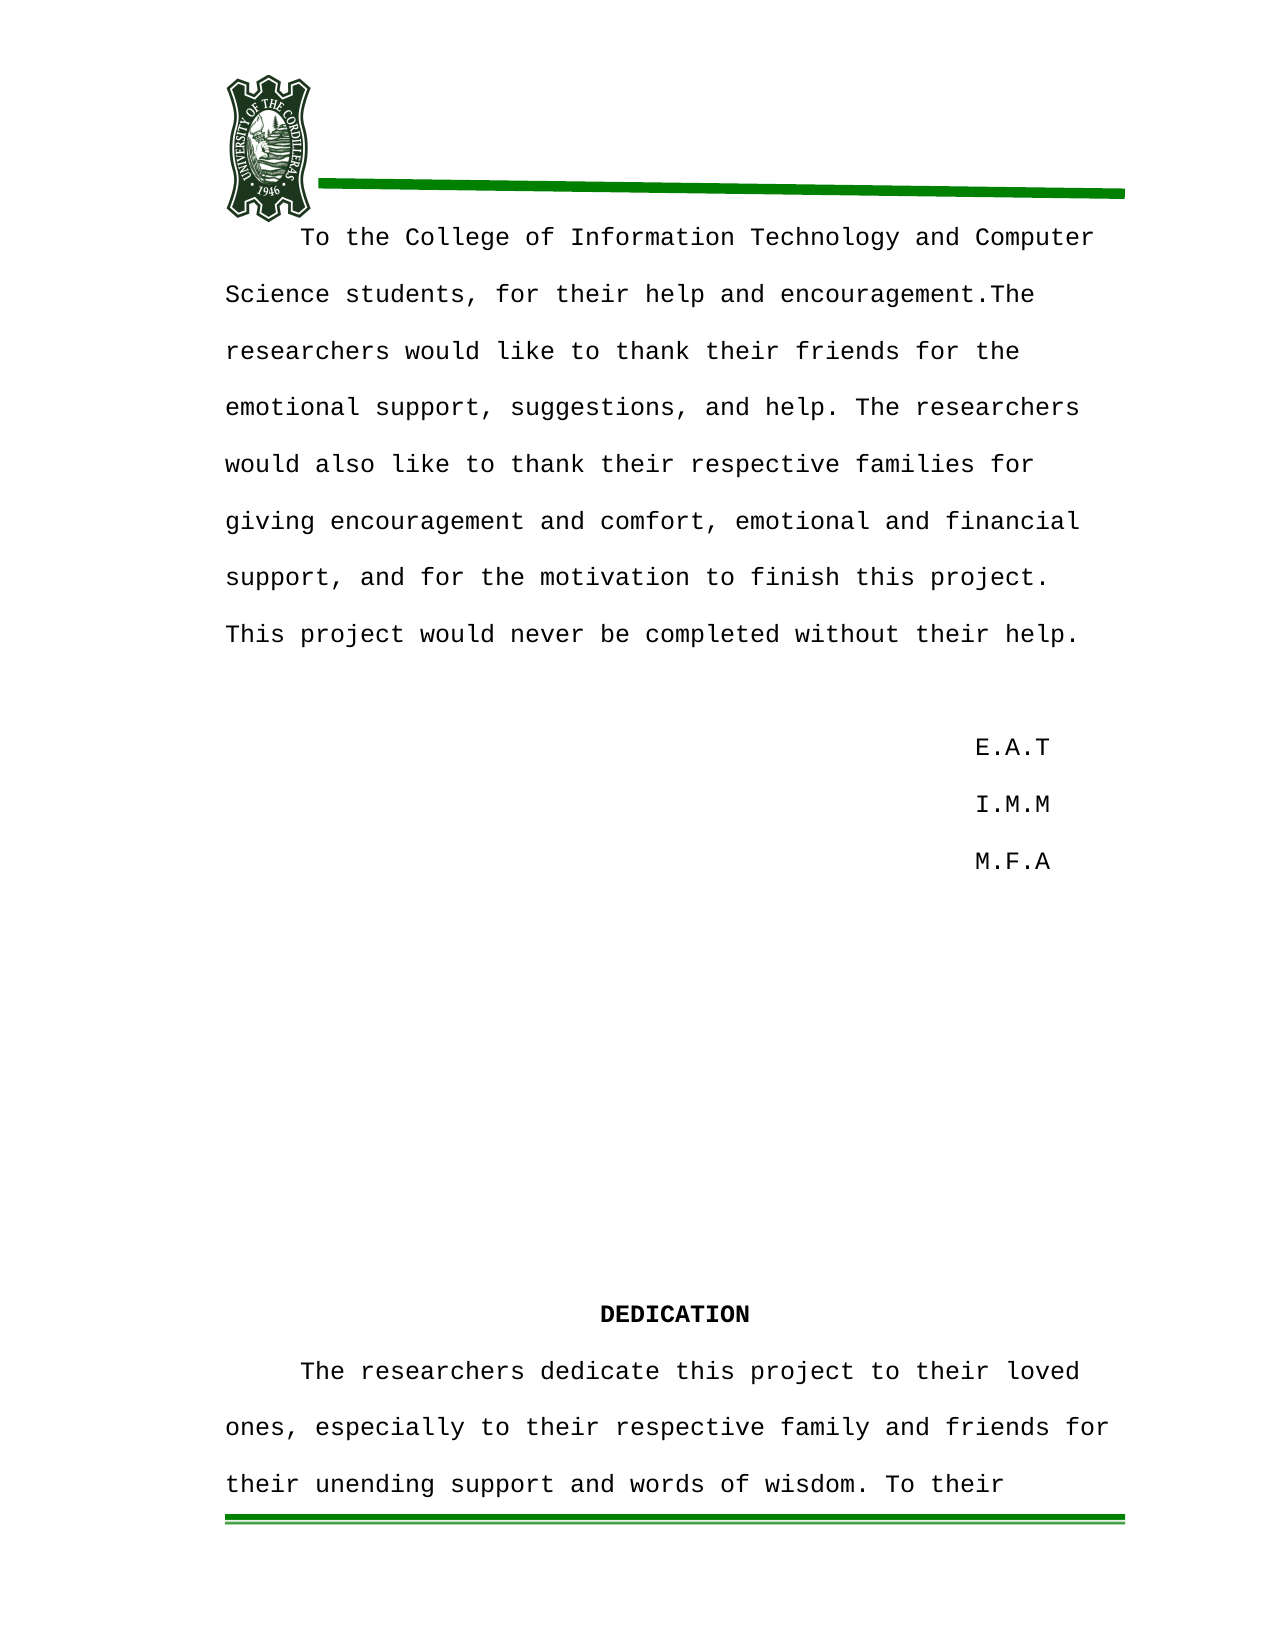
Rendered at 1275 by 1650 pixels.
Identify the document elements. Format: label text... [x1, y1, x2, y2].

text To the College of Information Technology and Computer Science students, for their help and encouragement.The researchers would like to thank their friends for the emotional support, suggestions, and help. The researchers would also like to thank their respective families for giving encouragement and comfort, emotional and financial support, and for the motivation to finish this project. This project would never be completed without their help. [225, 225, 1110, 650]
text E.A.T [225, 735, 1110, 763]
text M.F.A [900, 848, 1125, 877]
text I.M.M [900, 792, 1125, 820]
picture [225, 75, 312, 225]
picture [225, 1514, 1125, 1525]
text DEDICATION [225, 1302, 1125, 1330]
